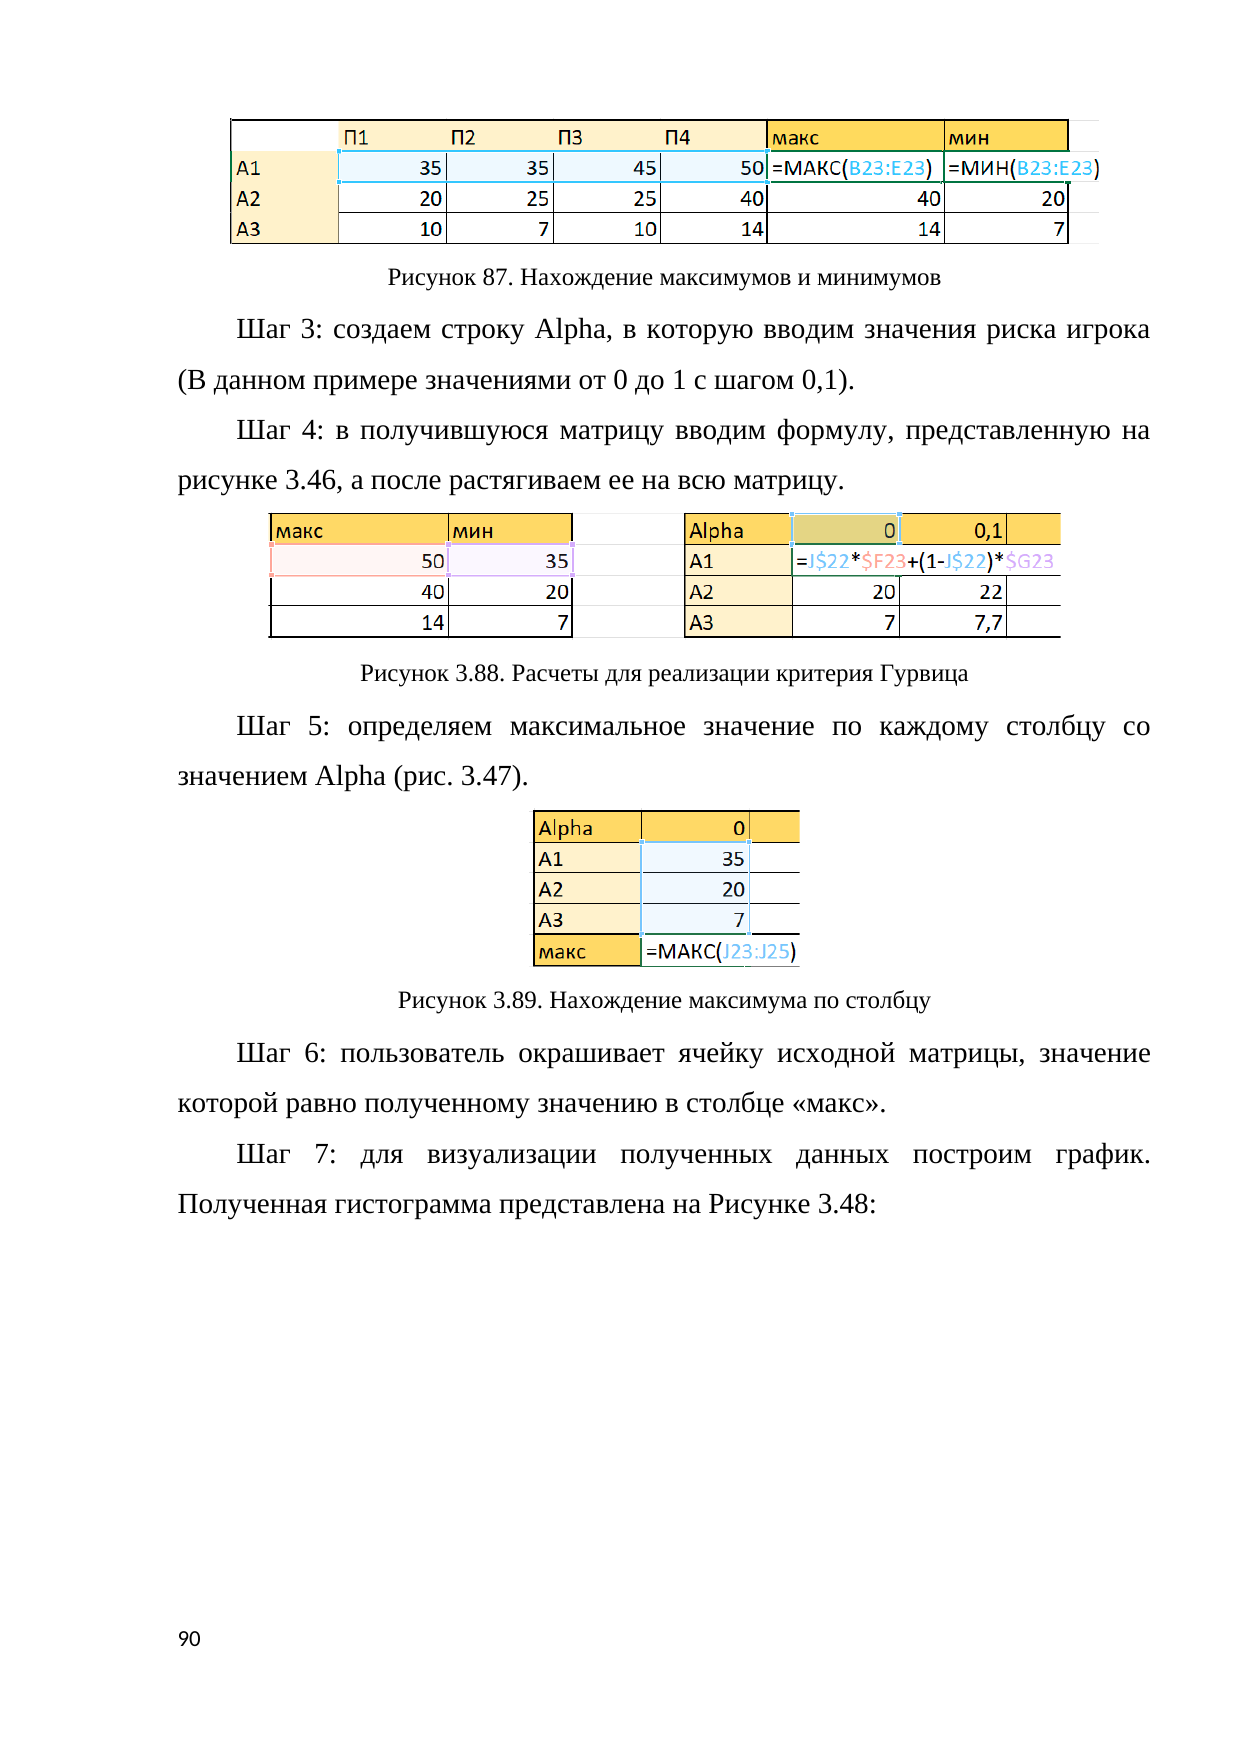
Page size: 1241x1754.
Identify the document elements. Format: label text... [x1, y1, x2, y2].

text Шаг 4: в получившуюся матрицу вводим формулу, представленную на рисунке 3.46, а после растягиваем ее на всю матрицу. [177, 412, 1152, 496]
text Шаг 5: определяем максимальное значение по каждому столбцу со значением Alpha (рис. 3.47). [177, 708, 1152, 792]
text Шаг 3: создаем строку Alpha, в которую вводим значения риска игрока (В данном примере значениями от 0 до 1 с шагом 0,1). [177, 312, 1152, 395]
text Шаг 7: для визуализации полученных данных построим график. Полученная гистограмма представлена на Рисунке 3.48: [177, 1136, 1152, 1219]
text Шаг 6: пользователь окрашивает ячейку исходной матрицы, значение которой равно полученному значению в столбце «макс». [177, 1035, 1152, 1119]
picture [529, 808, 800, 967]
picture [268, 512, 1061, 640]
picture [230, 118, 1099, 244]
